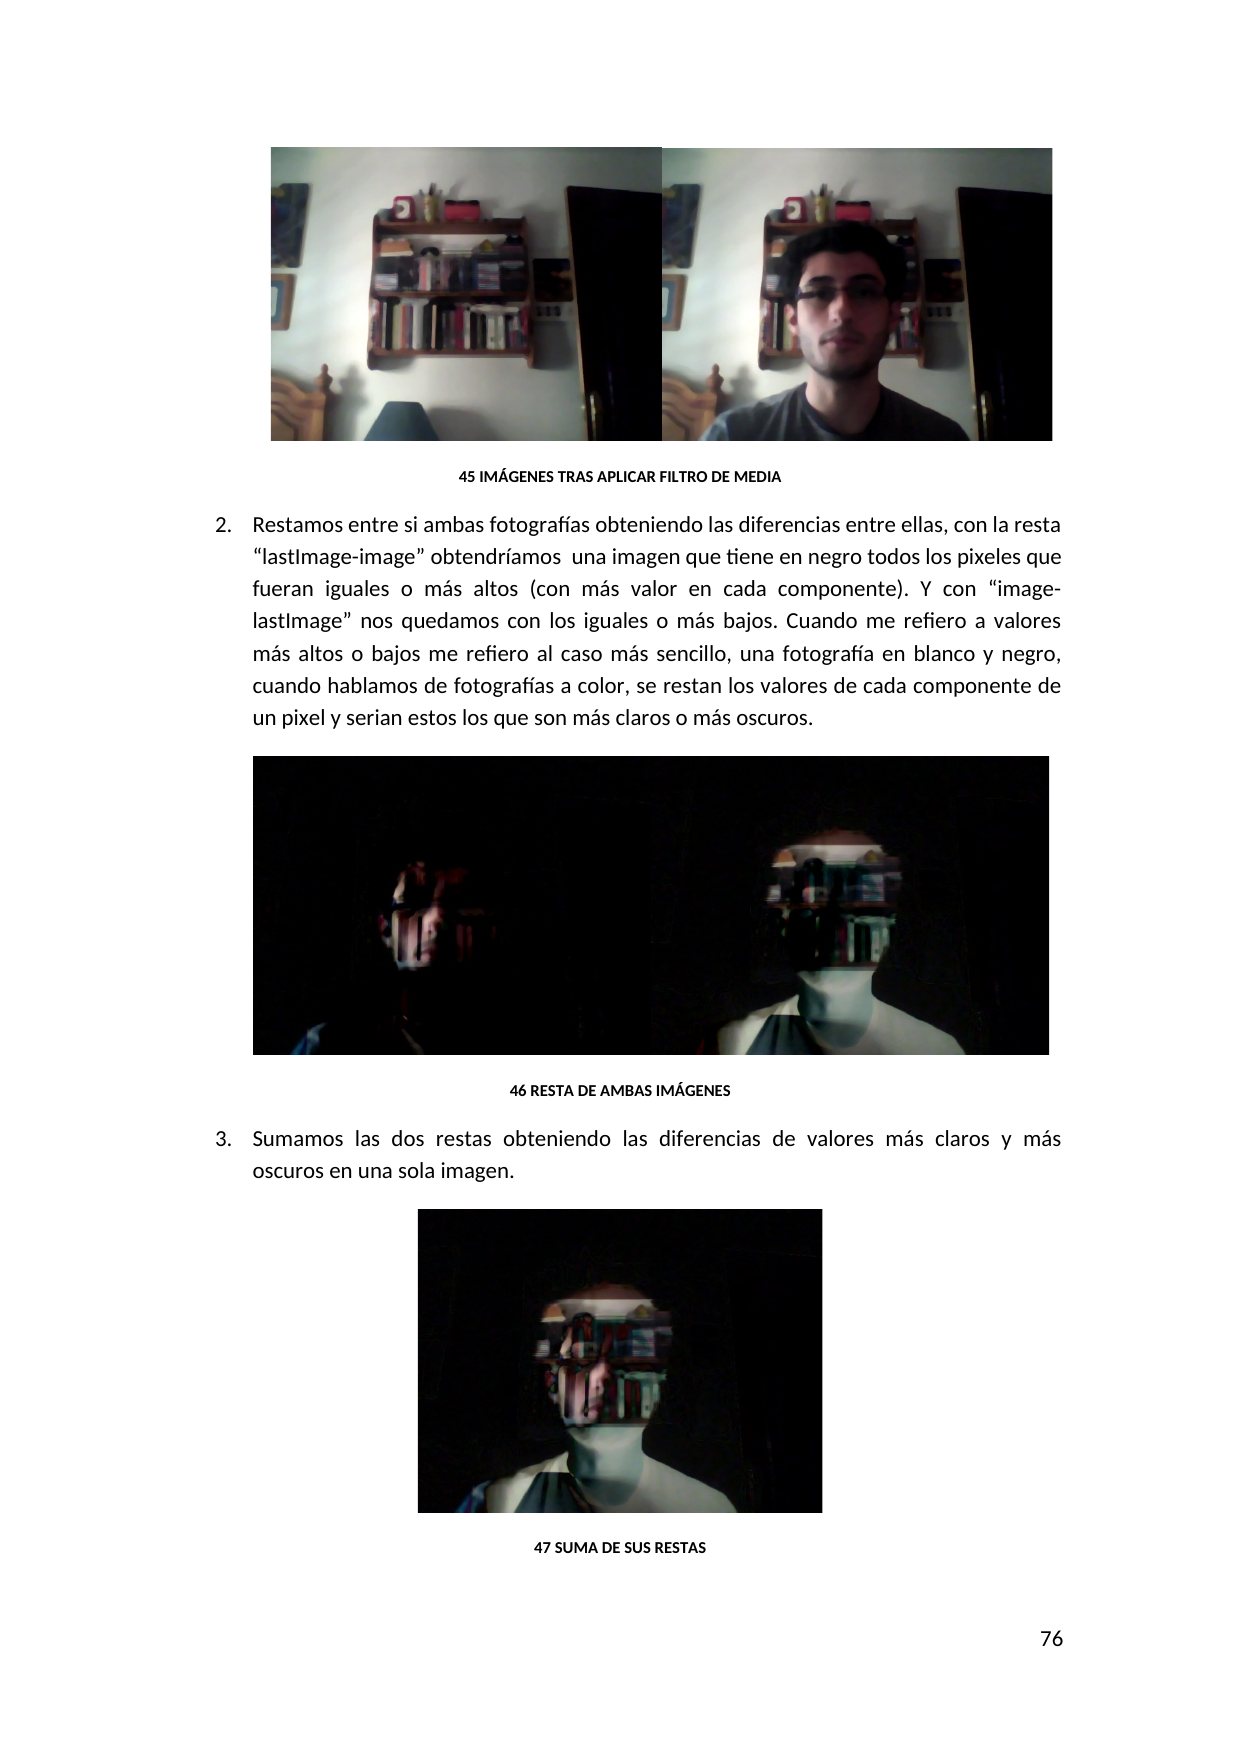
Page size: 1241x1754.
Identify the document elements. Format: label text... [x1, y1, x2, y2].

list Sumamos las dos restas obteniendo las diferencias de valores más claros y más oscuros en una sola imagen. [215, 1124, 1063, 1184]
picture [270, 147, 1053, 441]
picture [417, 1209, 823, 1513]
list Restamos entre si ambas fotografías obteniendo las diferencias entre ellas, con la resta “lastImage-image” obtendríamos una imagen que tiene en negro todos los pixeles que fueran iguales o más altos (con más valor en cada componente). Y con “image-lastImage” nos quedamos con los iguales o más bajos. Cuando me refiero a valores más altos o bajos me refiero al caso más sencillo, una fotografía en blanco y negro, cuando hablamos de fotografías a color, se restan los valores de cada componente de un pixel y serian estos los que son más claros o más oscuros. [215, 510, 1063, 731]
picture [253, 756, 1050, 1055]
